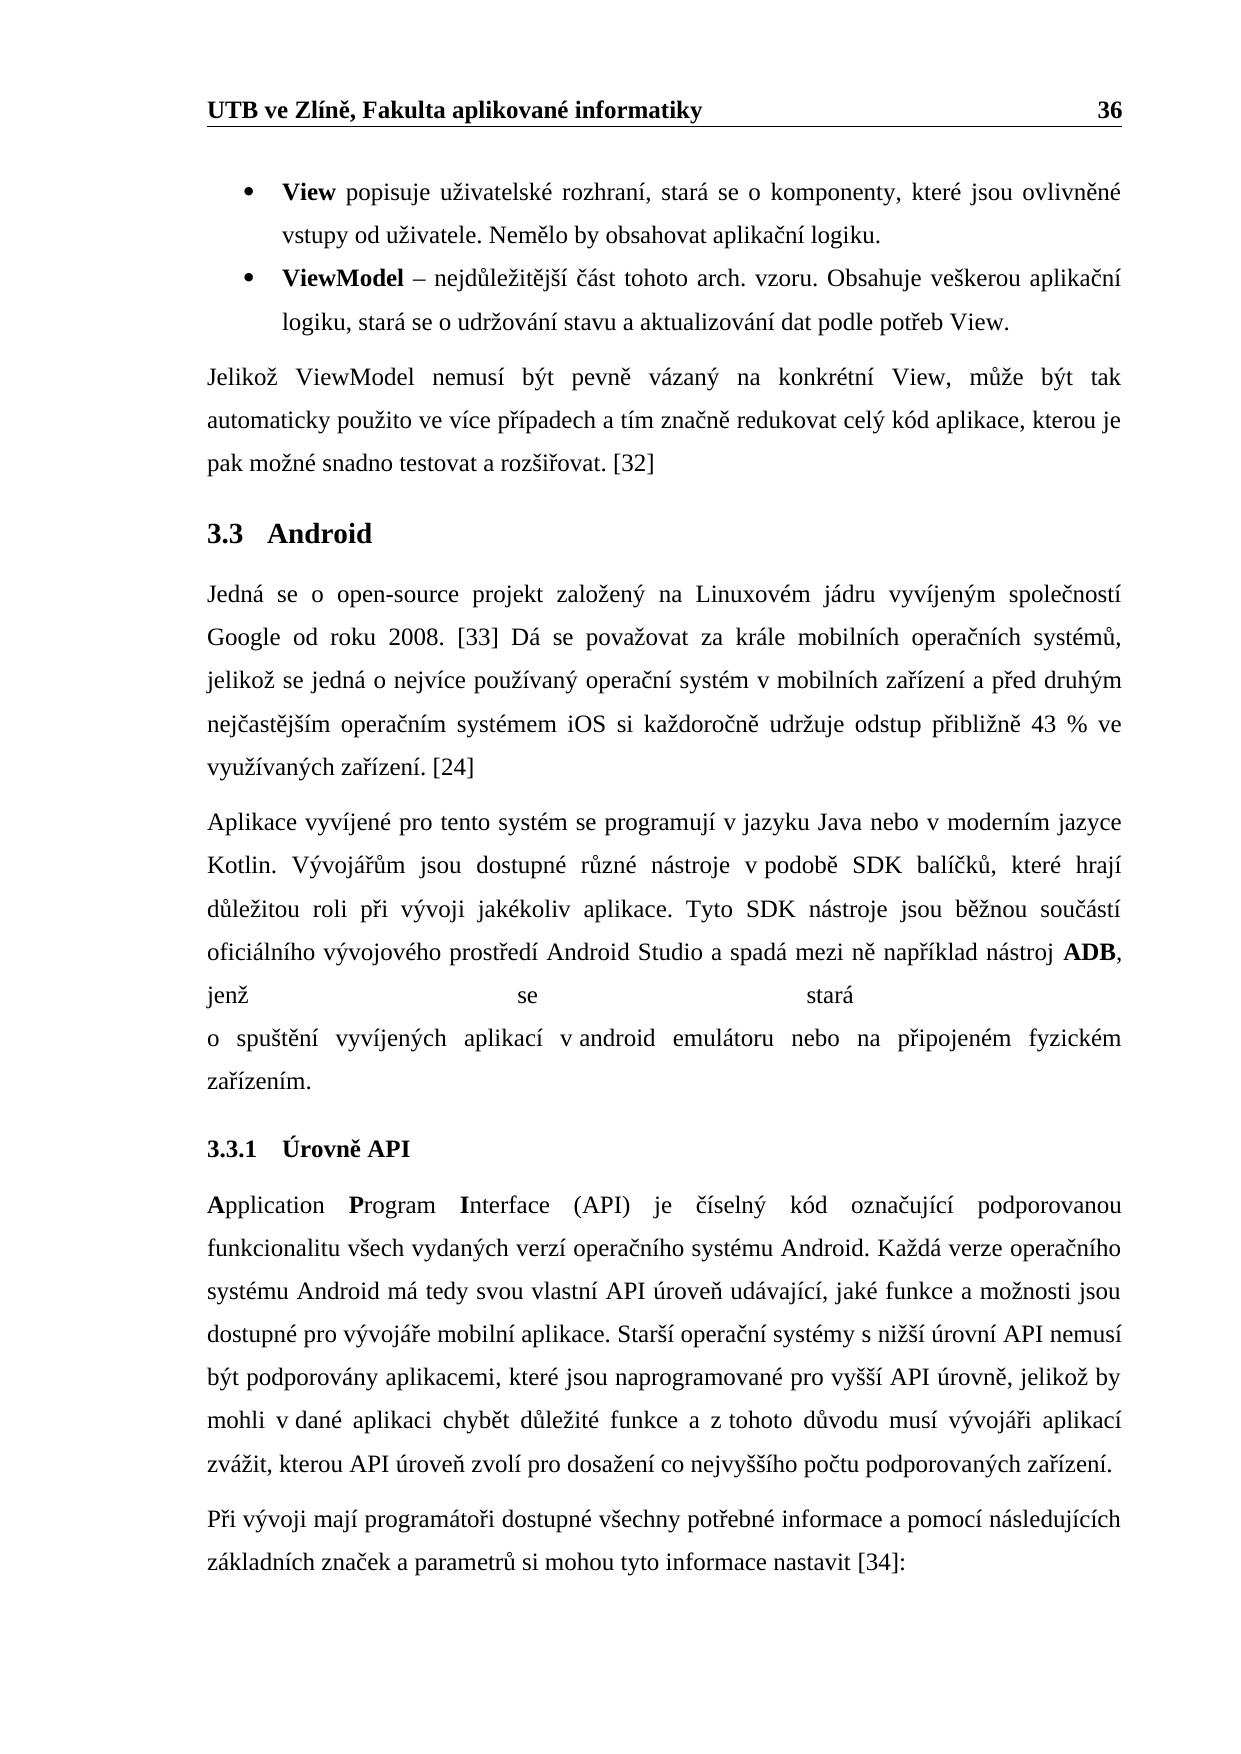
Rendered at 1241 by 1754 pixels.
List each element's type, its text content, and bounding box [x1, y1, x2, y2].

list ViewModel – nejdůležitější část tohoto arch. vzoru. Obsahuje veškerou aplikační logiku, stará se o udržování stavu a aktualizování dat podle potřeb View. [244, 263, 1122, 335]
text Jedná se o open-source projekt založený na Linuxovém jádru vyvíjeným společností Google od roku 2008. Dá se považovat za krále mobilních operačních systémů, jelikož se jedná o nejvíce používaný operační systém v mobilních zařízení a před druhým nejčastějším operačním systémem iOS si každoročně udržuje odstup přibližně 43 % ve využívaných zařízení. [207, 579, 1122, 781]
subtitle Android [207, 517, 1122, 550]
text Application Program Interface (API) je číselný kód označující podporovanou funkcionalitu všech vydaných verzí operačního systému Android. Každá verze operačního systému Android má tedy svou vlastní API úroveň udávající, jaké funkce a možnosti jsou dostupné pro vývojáře mobilní aplikace. Starší operační systémy s nižší úrovní API nemusí být podporovány aplikacemi, které jsou naprogramované pro vyšší API úrovně, jelikož by mohli v dané aplikaci chybět důležité funkce a z tohoto důvodu musí vývojáři aplikací zvážit, kterou API úroveň zvolí pro dosažení co nejvyššího počtu podporovaných zařízení. [207, 1190, 1122, 1477]
text Aplikace vyvíjené pro tento systém se programují v jazyku Java nebo v moderním jazyce Kotlin. Vývojářům jsou dostupné různé nástroje v podobě SDK balíčků, které hrají důležitou roli při vývoji jakékoliv aplikace. Tyto SDK nástroje jsou běžnou součástí oficiálního vývojového prostředí Android Studio a spadá mezi ně například nástroj ADB, jenž se stará o spuštění vyvíjených aplikací v android emulátoru nebo na připojeném fyzickém zařízením. [207, 807, 1122, 1095]
text Při vývoji mají programátoři dostupné všechny potřebné informace a pomocí následujících základních značek a parametrů si mohou tyto informace nastavit: [207, 1504, 1122, 1576]
subtitle Úrovně API [207, 1134, 1122, 1163]
list View popisuje uživatelské rozhraní, stará se o komponenty, které jsou ovlivněné vstupy od uživatele. Nemělo by obsahovat aplikační logiku. [244, 177, 1122, 249]
text Jelikož ViewModel nemusí být pevně vázaný na konkrétní View, může být tak automaticky použito ve více případech a tím značně redukovat celý kód aplikace, kterou je pak možné snadno testovat a rozšiřovat. [207, 362, 1122, 477]
